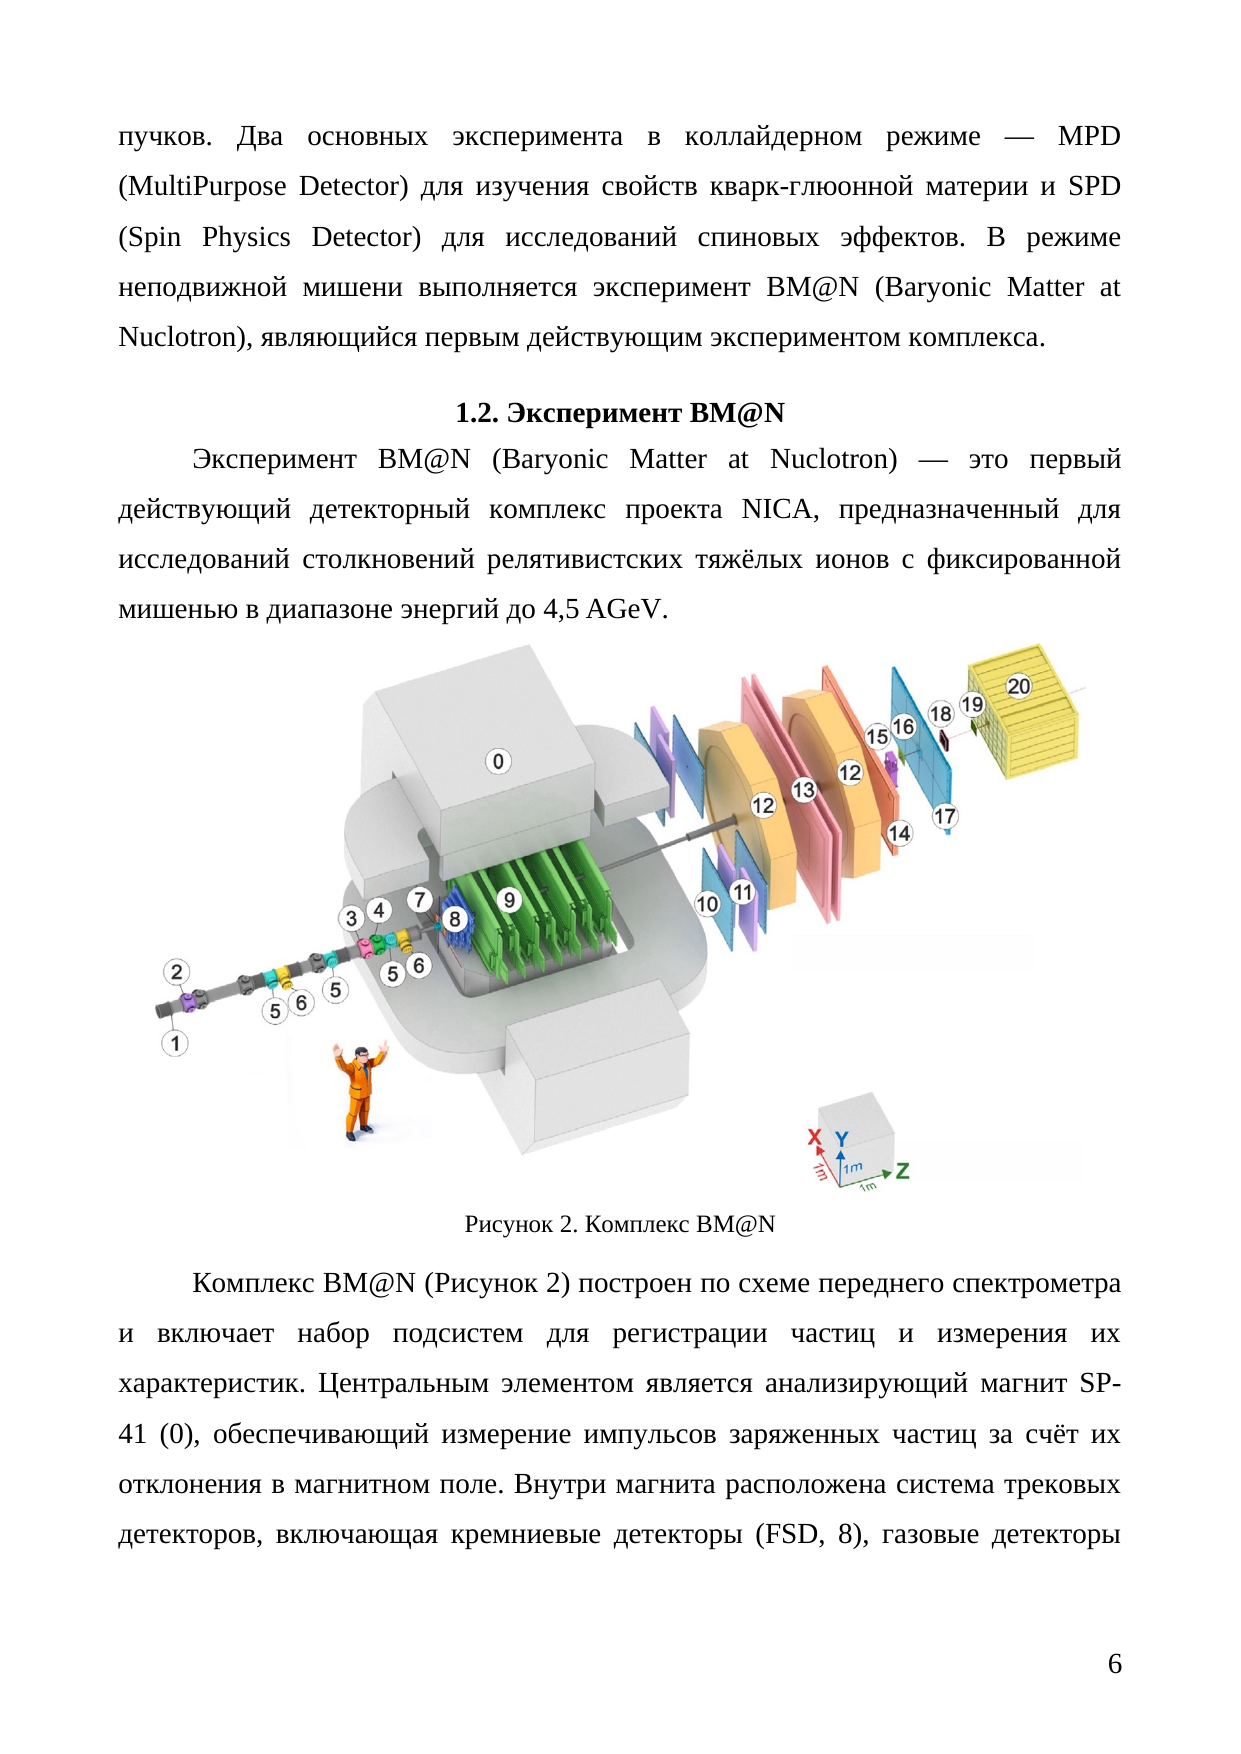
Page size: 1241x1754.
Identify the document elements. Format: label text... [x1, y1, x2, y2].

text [118, 118, 1122, 353]
picture [152, 642, 1088, 1193]
text Эксперимент BM@N (Baryonic Matter at Nuclotron) — это первый действующий детекторный комплекс проекта NICA, предназначенный для исследований столкновений релятивистских тяжёлых ионов с фиксированной мишенью в диапазоне энергий до 4,5 AGeV. [118, 441, 1122, 625]
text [118, 1265, 1122, 1550]
subtitle Эксперимент BM@N [118, 395, 1122, 428]
